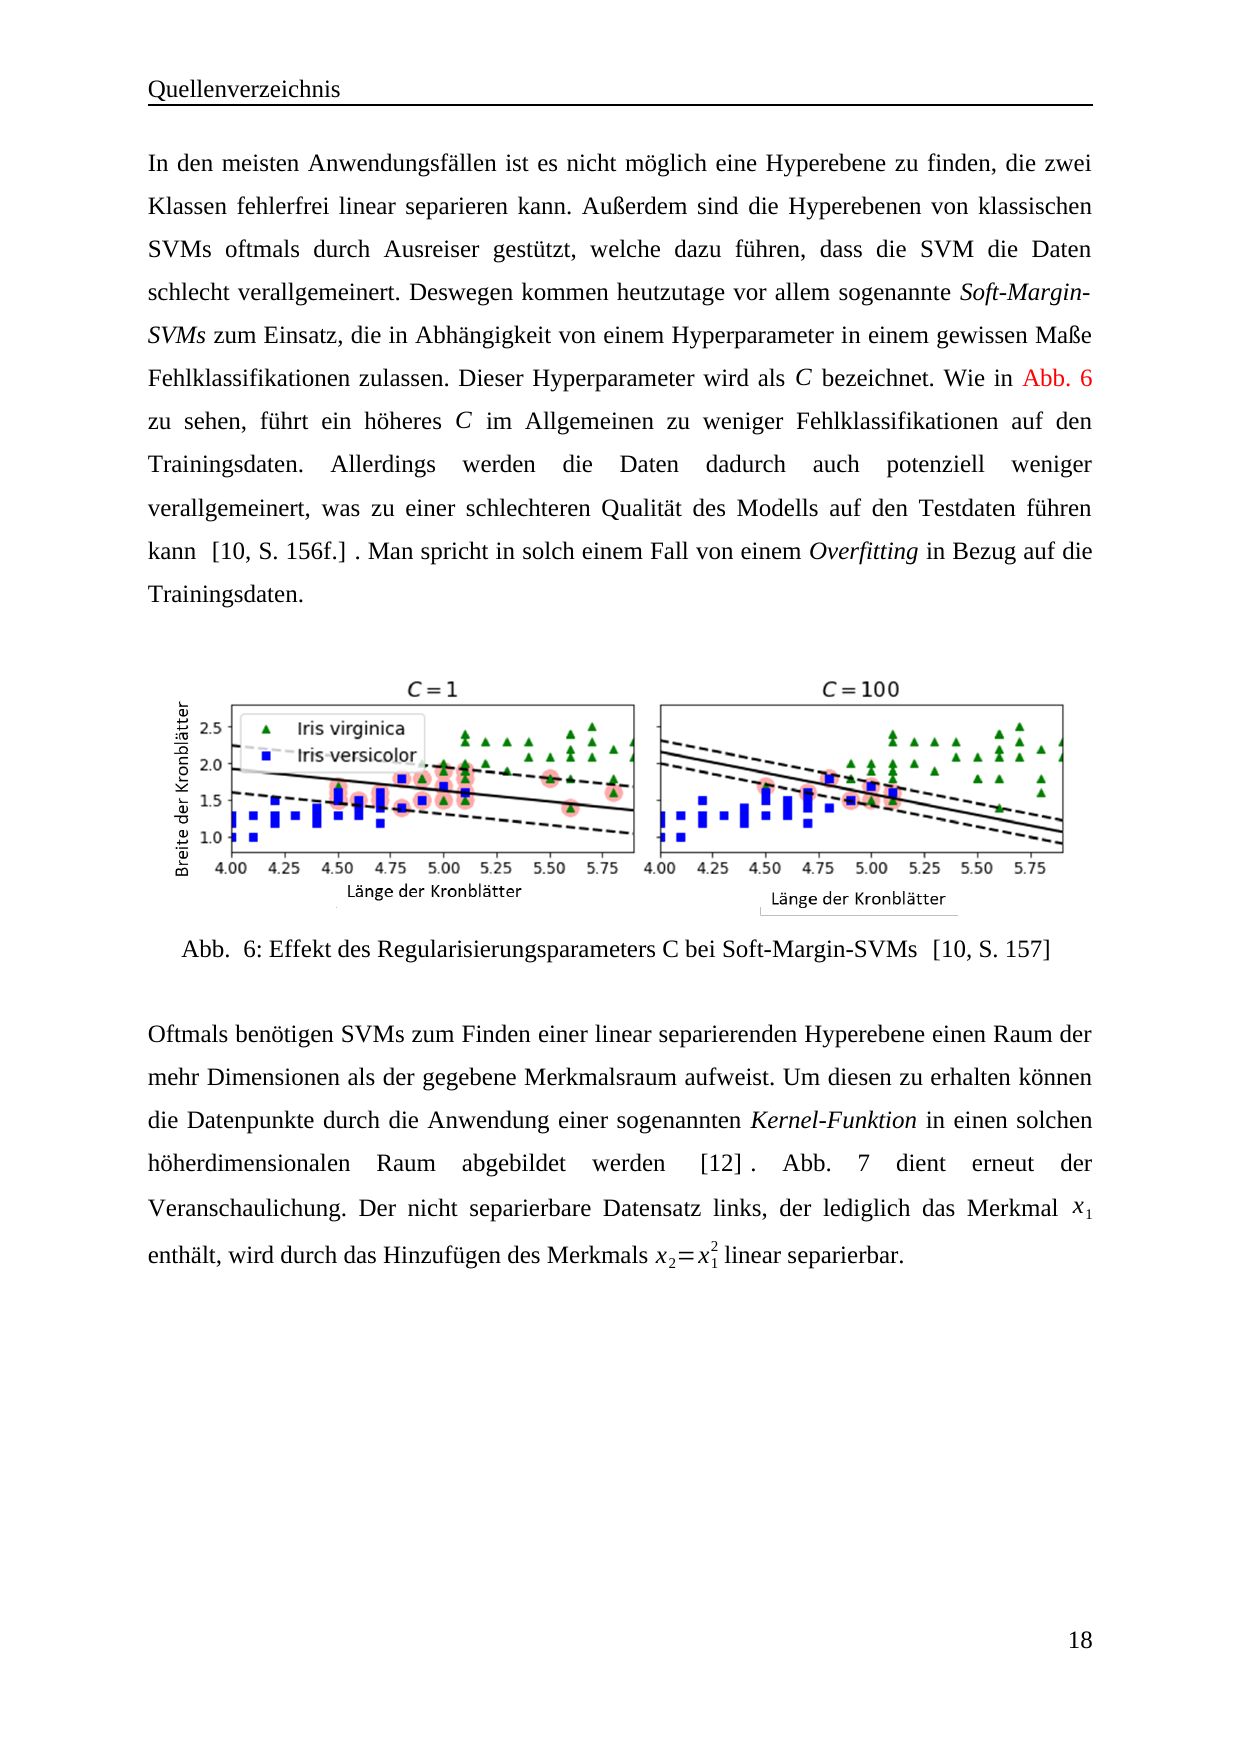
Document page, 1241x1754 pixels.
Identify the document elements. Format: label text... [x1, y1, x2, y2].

text In den meisten Anwendungsfällen ist es nicht möglich eine Hyperebene zu finden, die zwei Klassen fehlerfrei linear separieren kann. Außerdem sind die Hyperebenen von klassischen SVMs oftmals durch Ausreiser gestützt, welche dazu führen, dass die SVM die Daten schlecht verallgemeinert. Deswegen kommen heutzutage vor allem sogenannte Soft-Margin-SVMs zum Einsatz, die in Abhängigkeit von einem Hyperparameter in einem gewissen Maße Fehlklassifikationen zulassen. Dieser Hyperparameter wird als bezeichnet. Wie in Abb. 6 zu sehen, führt ein höheres im Allgemeinen zu weniger Fehlklassifikationen auf den Trainingsdaten. Allerdings werden die Daten dadurch auch potenziell weniger verallgemeinert, was zu einer schlechteren Qualität des Modells auf den Testdaten führen kann . Man spricht in solch einem Fall von einem Overfitting in Bezug auf die Trainingsdaten. [148, 148, 1093, 608]
text Oftmals benötigen SVMs zum Finden einer linear separierenden Hyperebene einen Raum der mehr Dimensionen als der gegebene Merkmalsraum aufweist. Um diesen zu erhalten können die Datenpunkte durch die Anwendung einer sogenannten Kernel-Funktion in einen solchen höherdimensionalen Raum abgebildet werden . Abb. 7 dient erneut der Veranschaulichung. Der nicht separierbare Datensatz links, der lediglich das Merkmal enthält, wird durch das Hinzufügen des Merkmals linear separierbar. [148, 1019, 1093, 1272]
text Abb. : Effekt des Regularisierungsparameters C bei Soft-Margin-SVMs [148, 934, 1093, 963]
picture [163, 672, 1077, 922]
